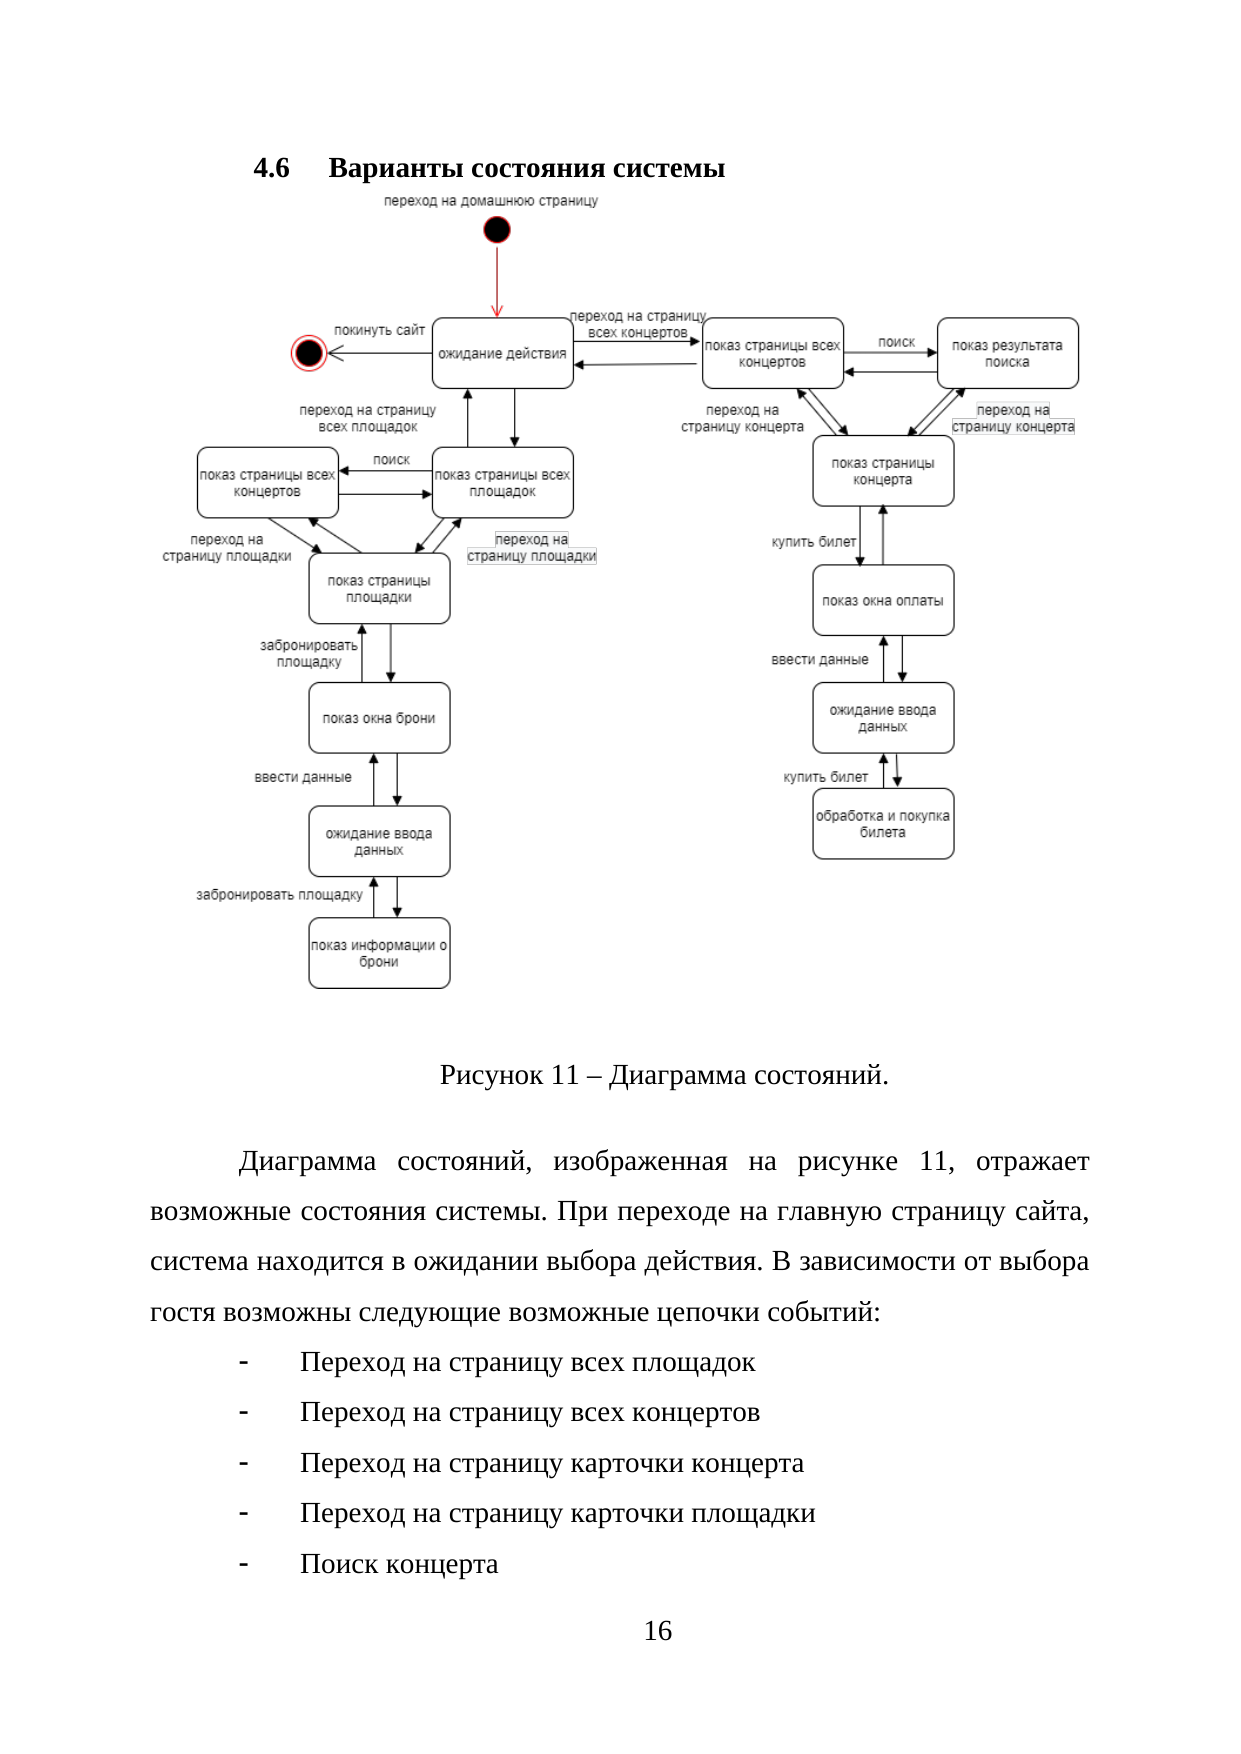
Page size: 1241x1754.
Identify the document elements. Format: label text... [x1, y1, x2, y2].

picture [150, 188, 1091, 989]
text Рисунок 11 – Диаграмма состояний. [150, 989, 1090, 1091]
list Переход на страницу всех площадок [150, 1344, 1090, 1378]
list Поиск концерта [150, 1546, 1090, 1579]
text Диаграмма состояний, изображенная на рисунке 11, отражает возможные состояния системы. При переходе на главную страницу сайта, система находится в ожидании выбора действия. В зависимости от выбора гостя возможны следующие возможные цепочки событий: [150, 1143, 1090, 1327]
list Переход на страницу карточки площадки [150, 1495, 1090, 1529]
list Переход на страницу всех концертов [150, 1394, 1090, 1428]
subtitle Варианты состояния системы [253, 150, 1090, 183]
list Переход на страницу карточки концерта [150, 1445, 1090, 1478]
